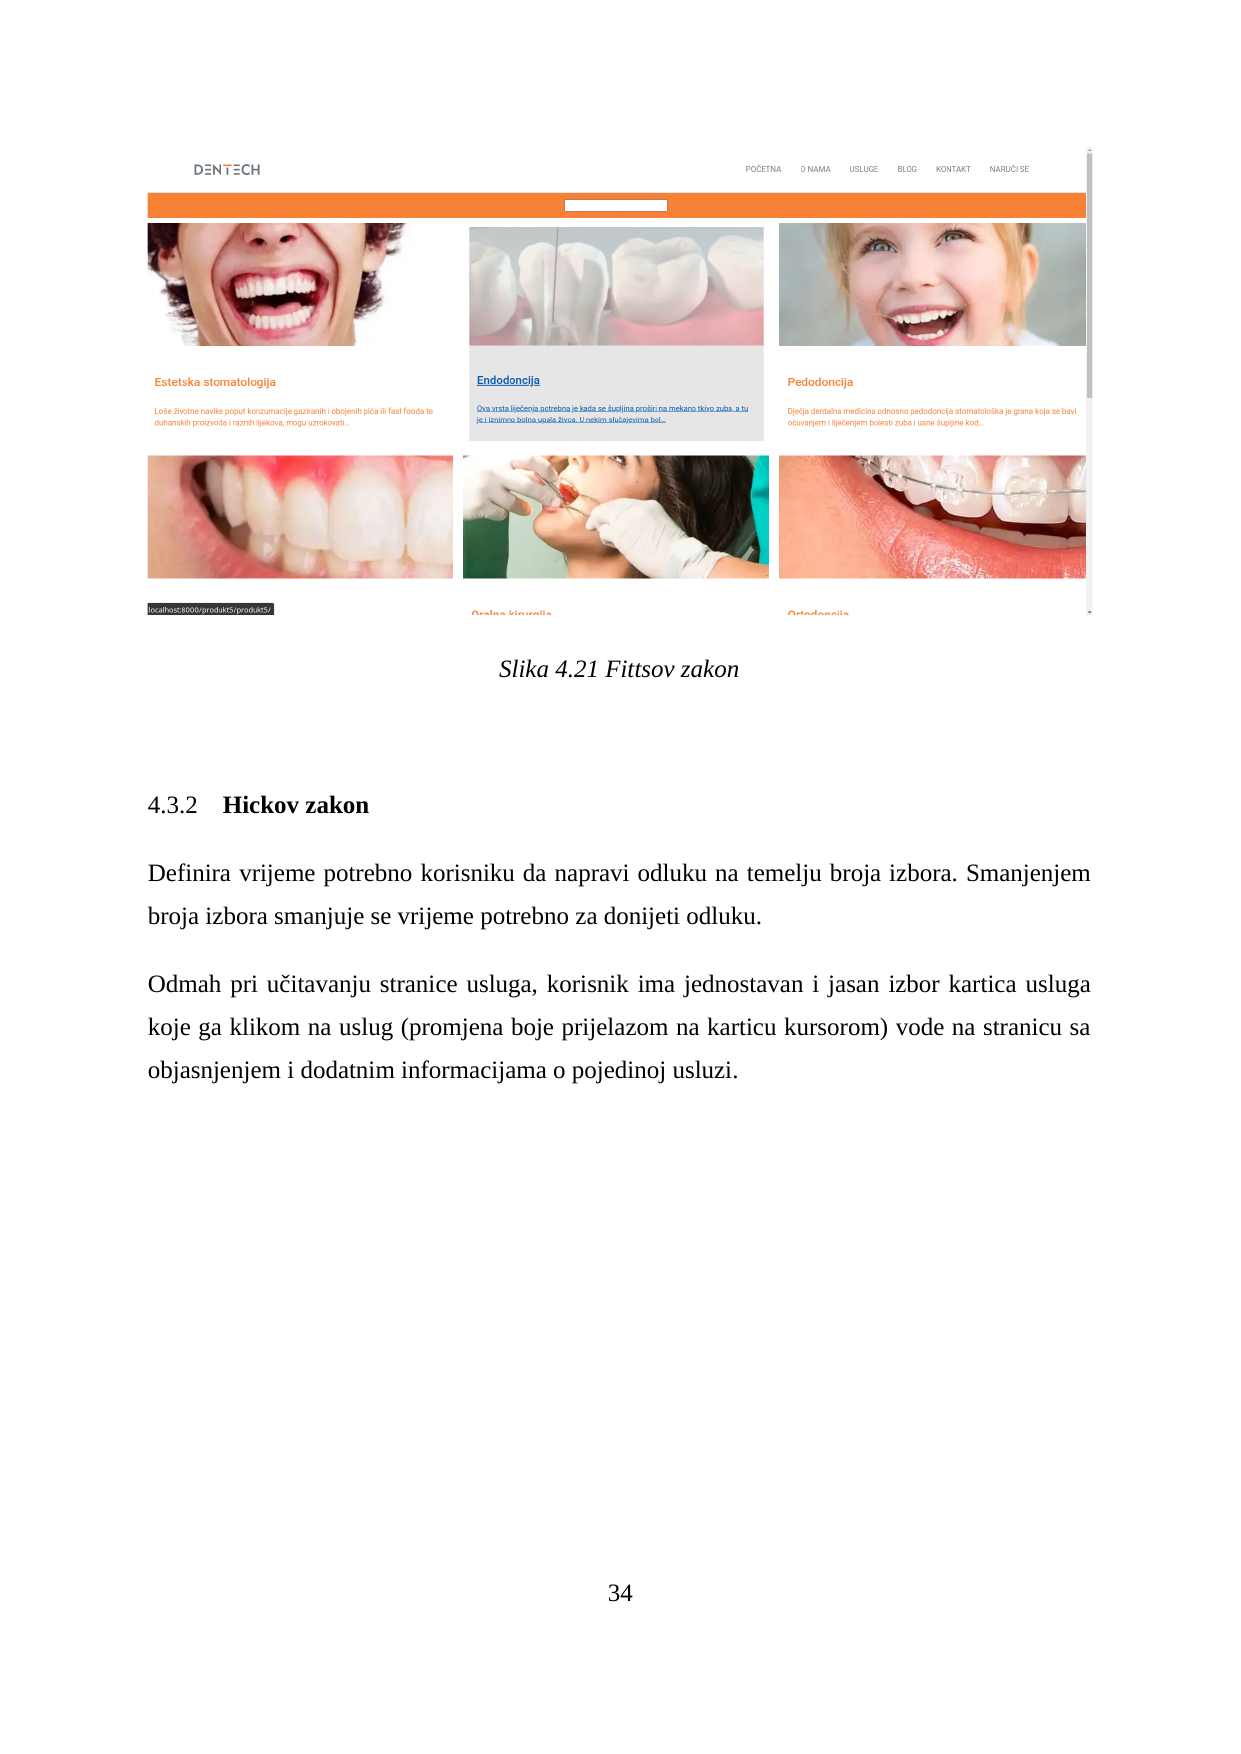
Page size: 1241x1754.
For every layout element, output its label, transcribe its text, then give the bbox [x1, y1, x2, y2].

text Slika 4.21 Fittsov zakon [148, 654, 1092, 682]
text Odmah pri učitavanju stranice usluga, korisnik ima jednostavan i jasan izbor kartica usluga koje ga klikom na uslug (promjena boje prijelazom na karticu kursorom) vode na stranicu sa objasnjenjem i dodatnim informacijama o pojedinoj usluzi. [148, 969, 1092, 1084]
picture [147, 147, 1093, 615]
subtitle Hickov zakon [148, 790, 1092, 819]
text Definira vrijeme potrebno korisniku da napravi odluku na temelju broja izbora. Smanjenjem broja izbora smanjuje se vrijeme potrebno za donijeti odluku. [148, 858, 1092, 930]
